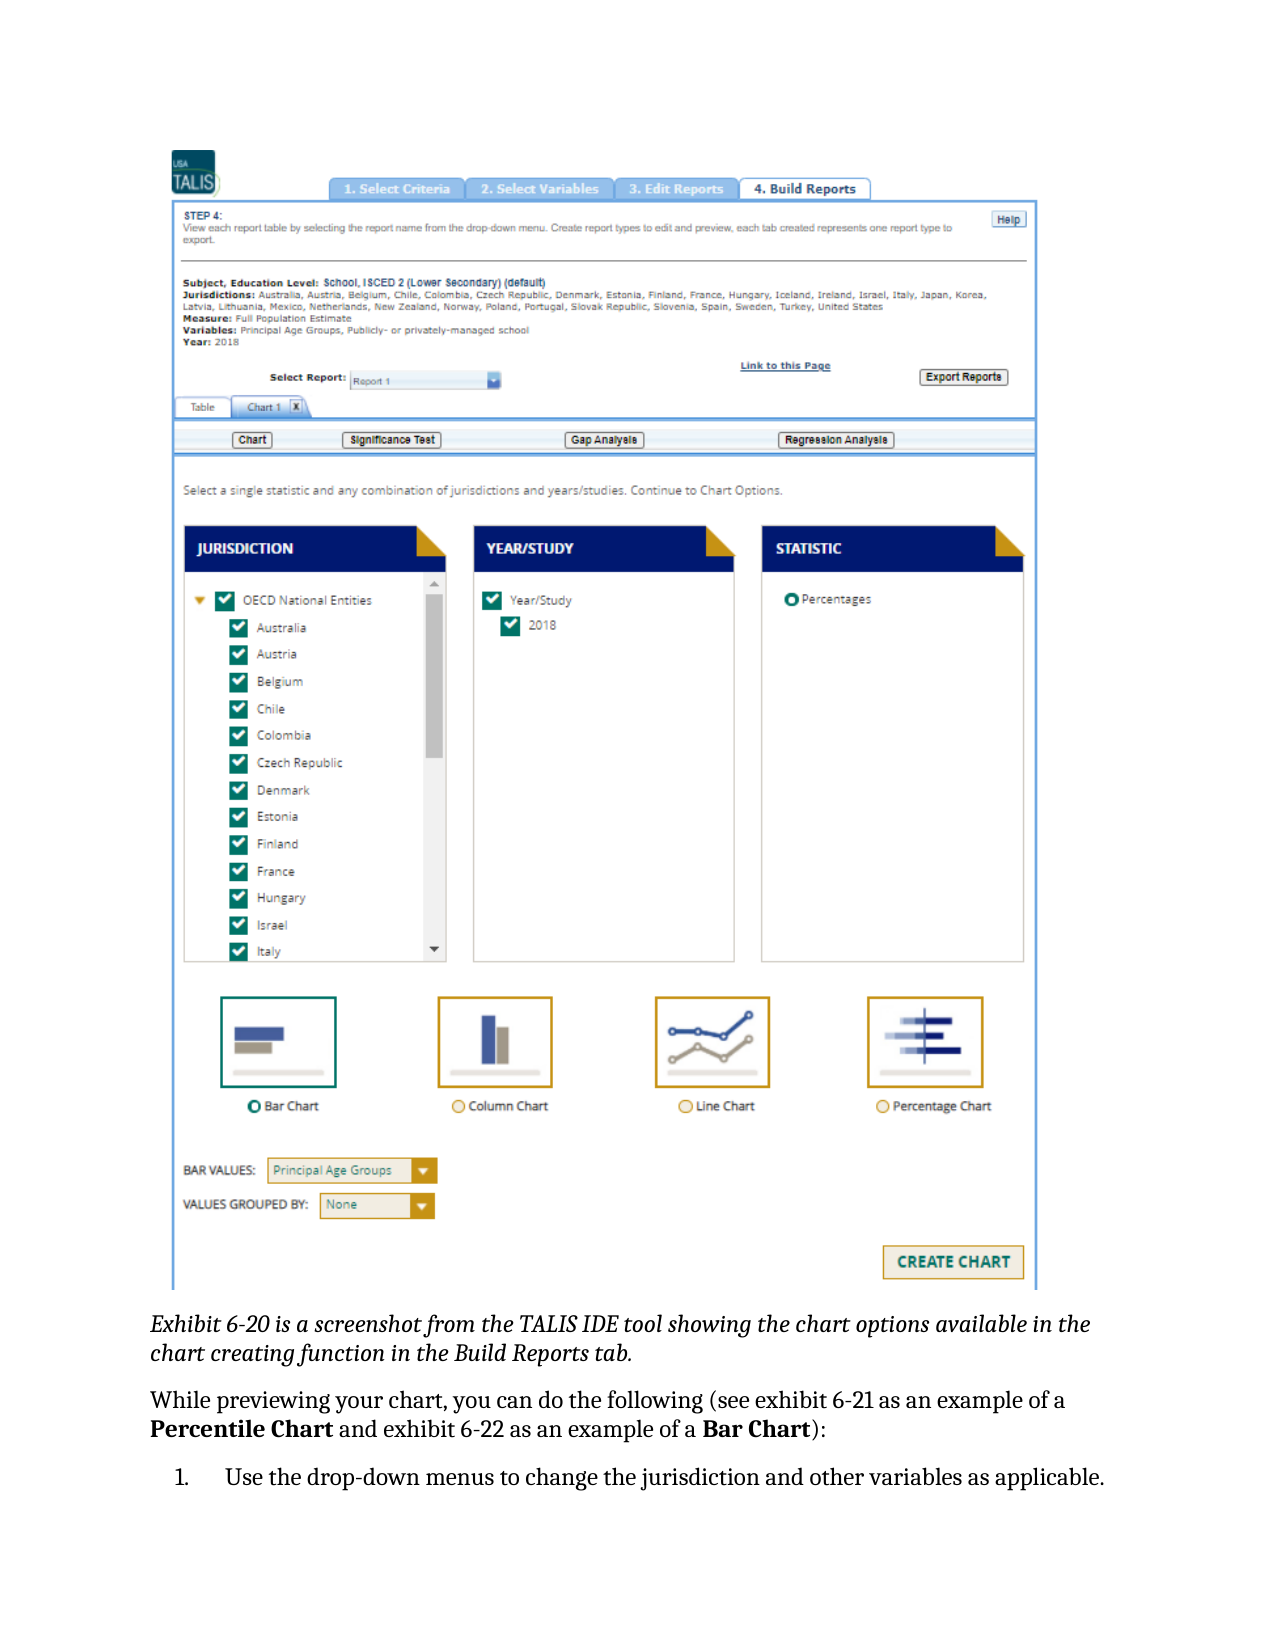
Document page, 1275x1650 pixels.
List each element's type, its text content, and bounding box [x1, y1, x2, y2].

list Use the drop-down menus to change the jurisdiction and other variables as applicable. [175, 1462, 1125, 1491]
picture [168, 150, 1044, 1290]
text While previewing your chart, you can do the following (see exhibit 6-21 as an example of a Percentile Chart and exhibit 6-22 as an example of a Bar Chart): [150, 1386, 1125, 1444]
text Exhibit 6-20 is a screenshot from the TALIS IDE tool showing the chart options available in the chart creating function in the Build Reports tab. [150, 1310, 1125, 1367]
